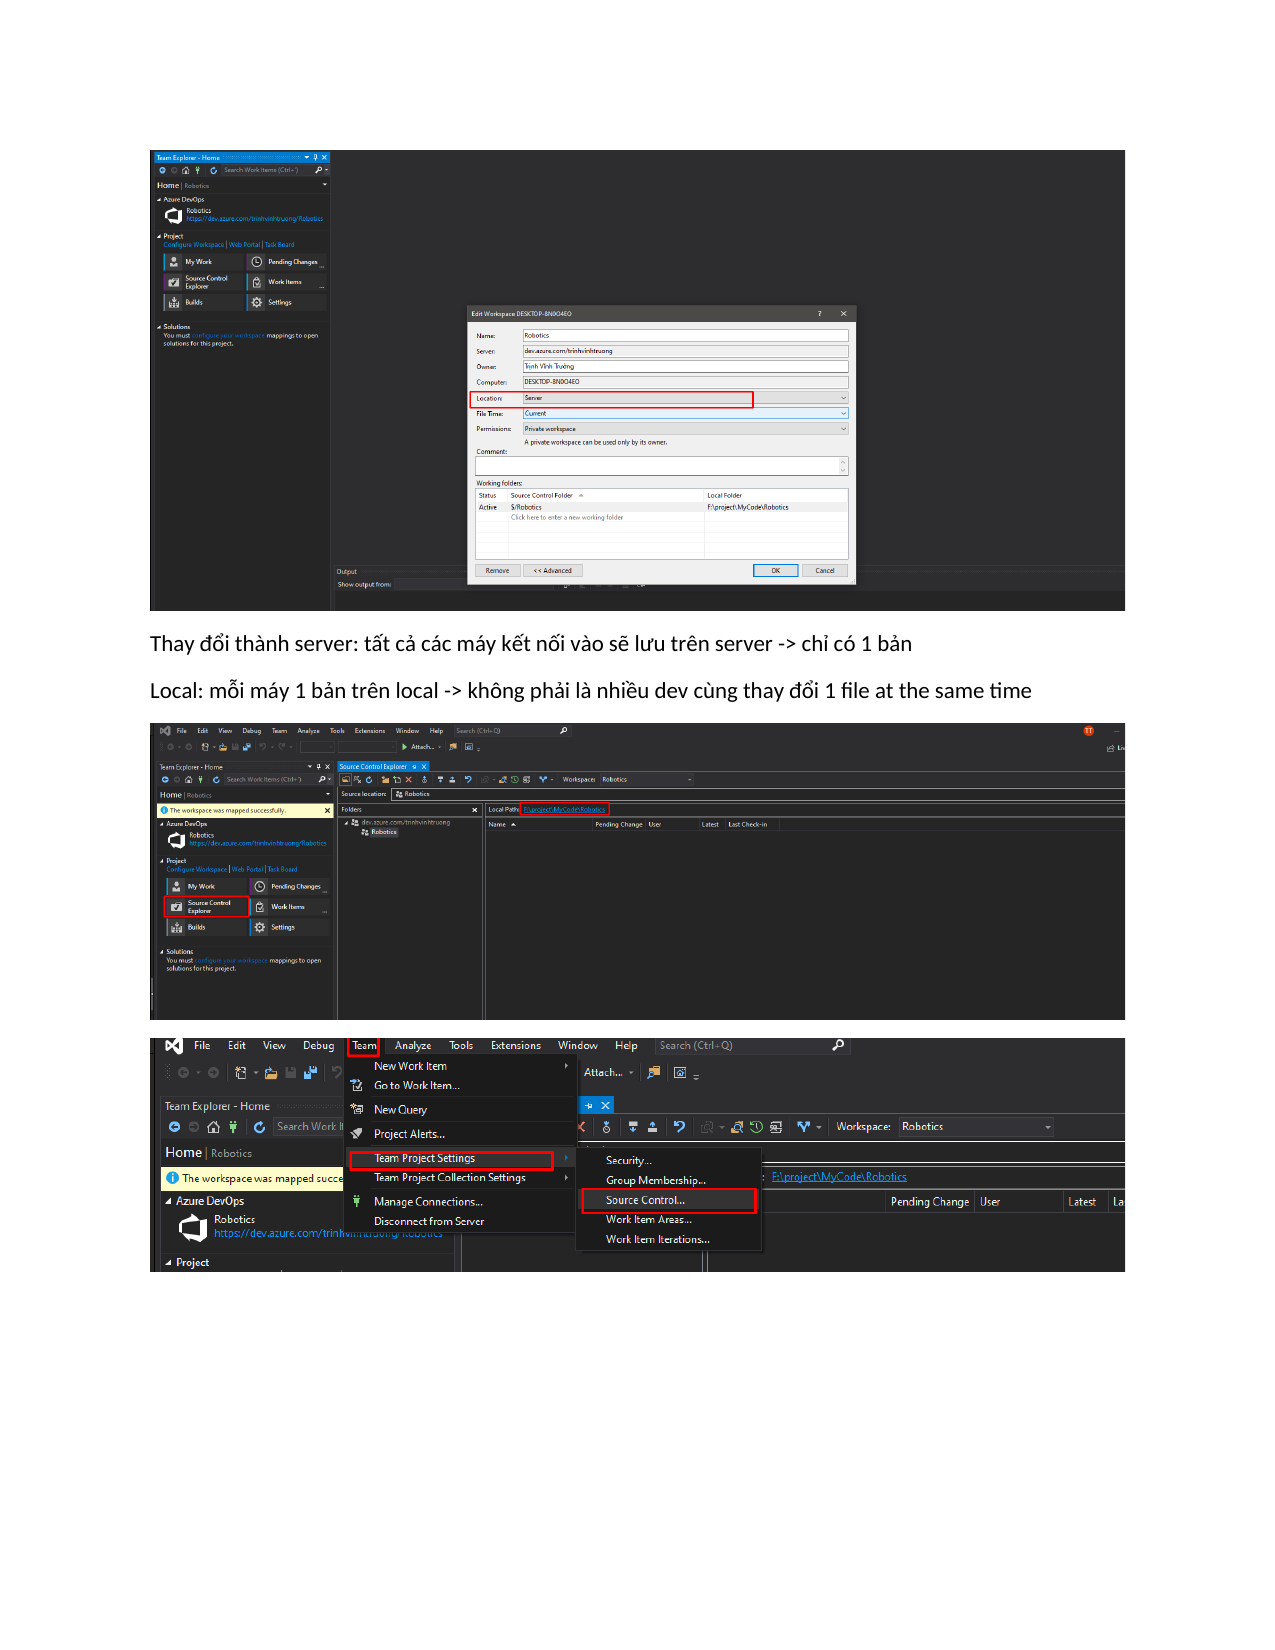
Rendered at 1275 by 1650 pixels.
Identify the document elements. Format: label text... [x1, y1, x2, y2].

text Local: mỗi máy 1 bản trên local -> không phải là nhiều dev cùng thay đổi 1 file at the same time [150, 676, 1125, 704]
text Thay đổi thành server: tất cả các máy kết nối vào sẽ lưu trên server -> chỉ có 1 bản [150, 629, 1125, 657]
picture [150, 723, 1125, 1020]
picture [150, 150, 1125, 611]
picture [150, 1038, 1125, 1272]
